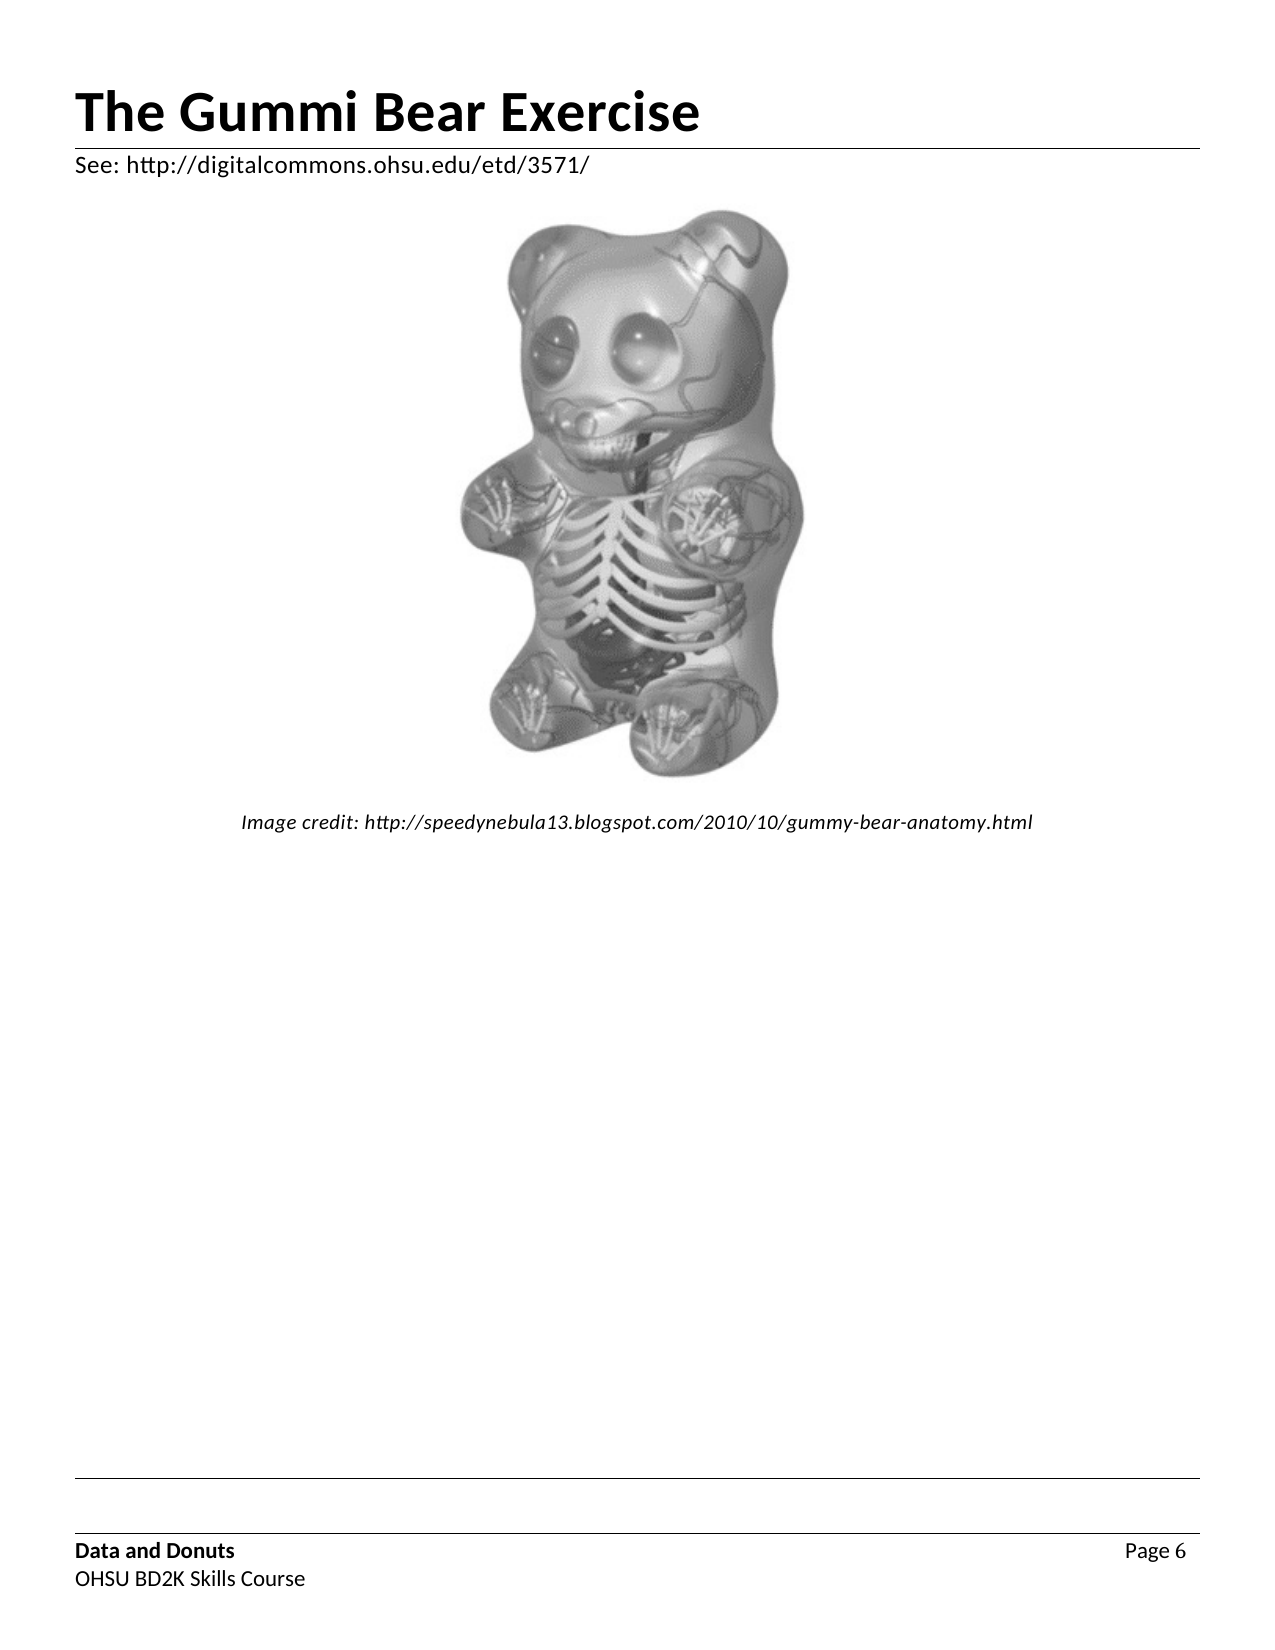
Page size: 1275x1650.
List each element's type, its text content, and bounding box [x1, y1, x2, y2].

title See: http://digitalcommons.ohsu.edu/etd/3571/ [75, 149, 1200, 180]
title The Gummi Bear Exercise [75, 75, 1200, 148]
picture [418, 179, 857, 808]
title Image credit: http://speedynebula13.blogspot.com/2010/10/gummy-bear-anatomy.html [75, 809, 1200, 834]
